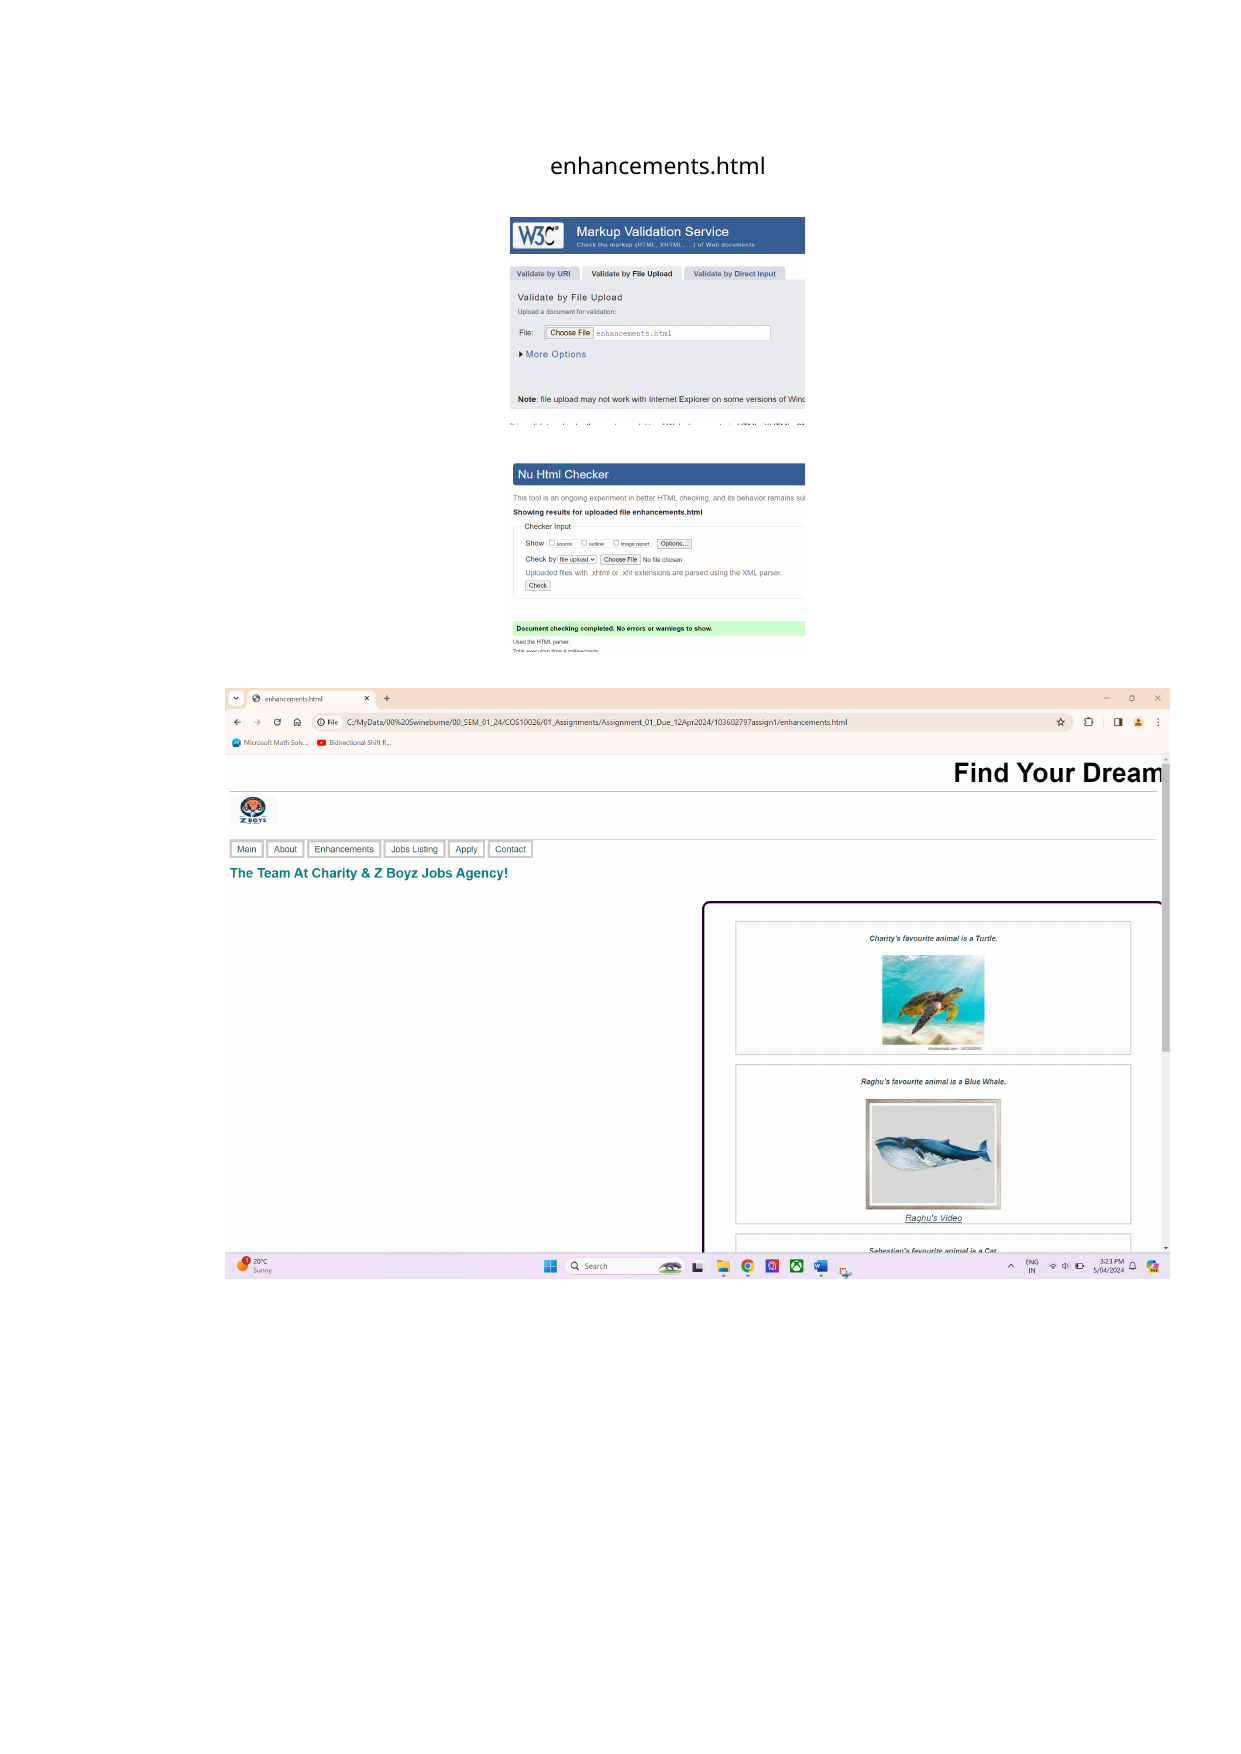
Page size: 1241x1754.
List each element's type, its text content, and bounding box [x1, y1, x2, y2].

picture [510, 460, 806, 652]
picture [510, 217, 806, 425]
list enhancements.html [225, 150, 1090, 181]
picture [225, 688, 1170, 1279]
